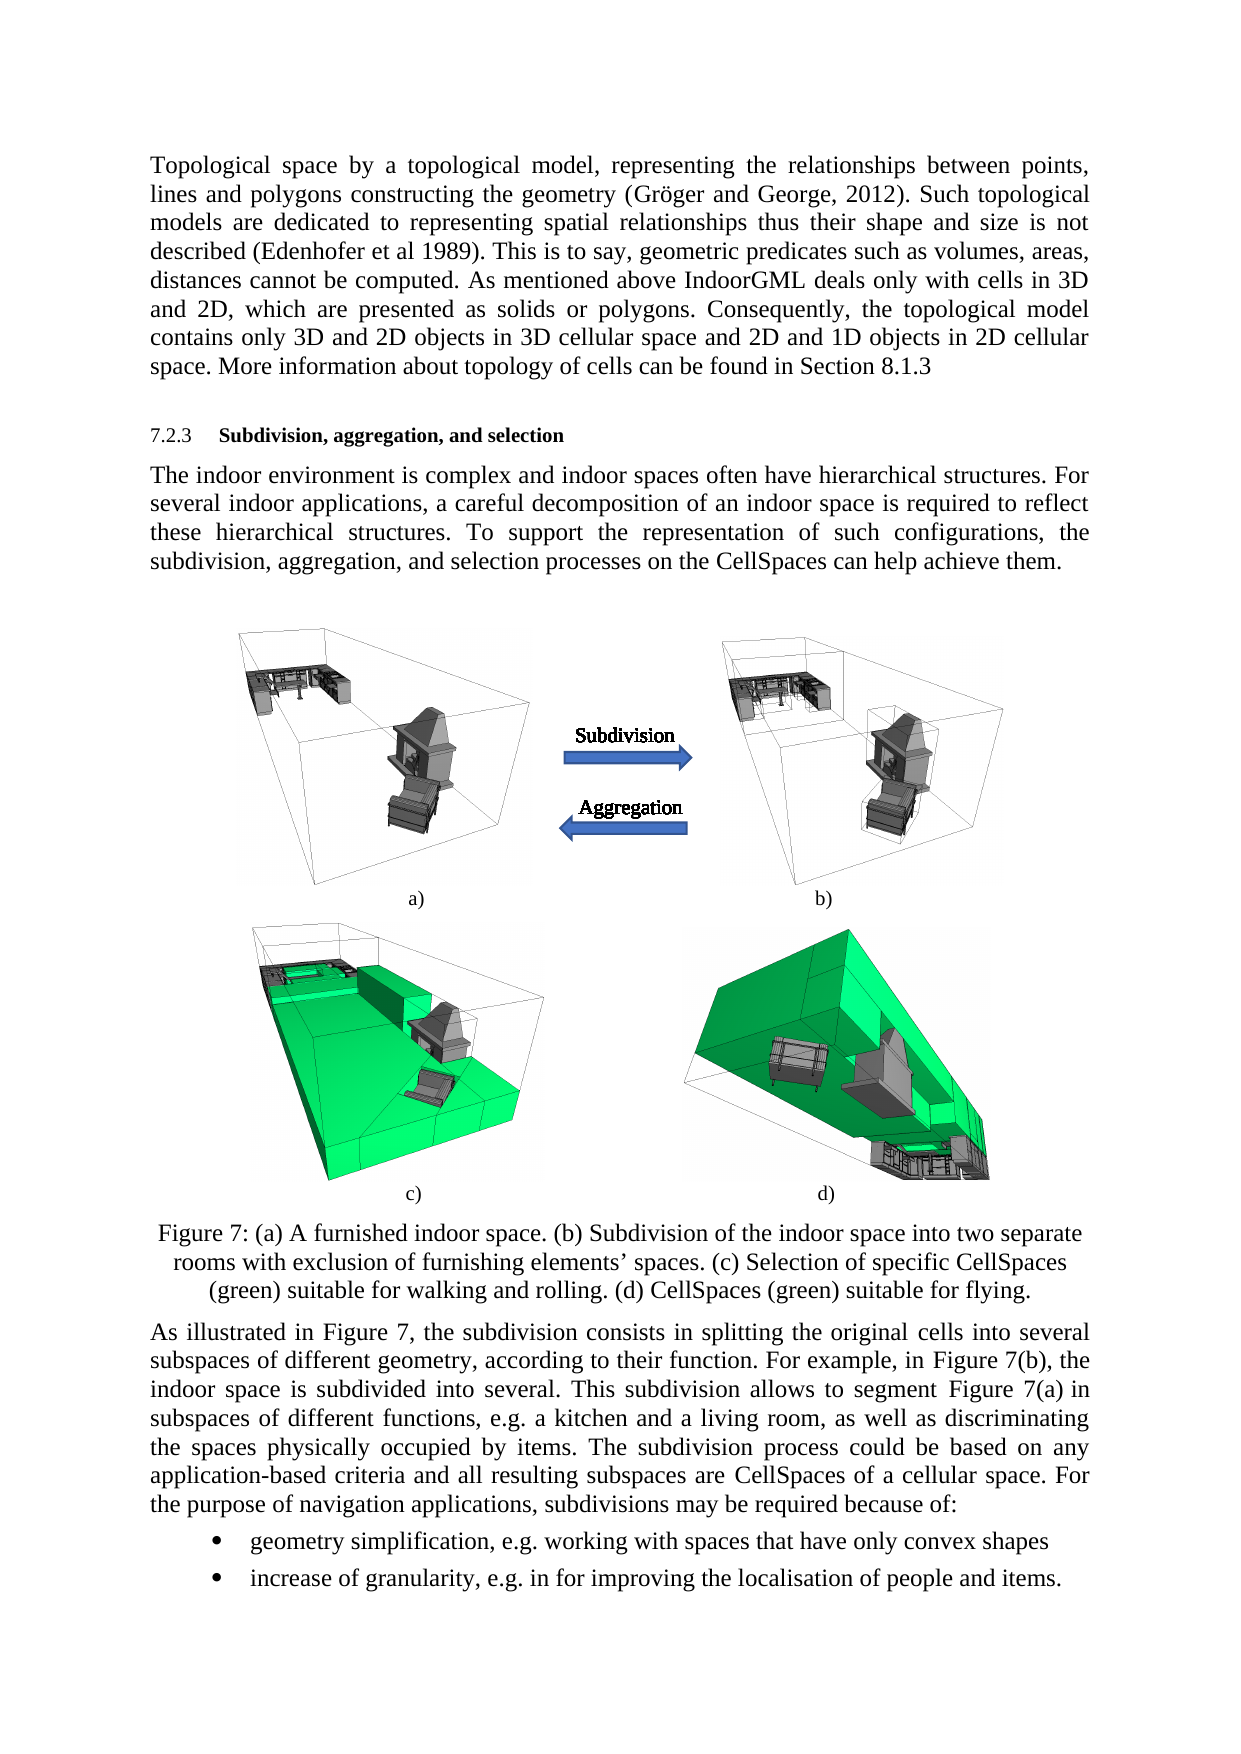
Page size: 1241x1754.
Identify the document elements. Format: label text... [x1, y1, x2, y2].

picture [249, 922, 545, 1182]
picture [720, 636, 1005, 886]
picture [235, 628, 533, 886]
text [150, 150, 1090, 380]
picture [682, 927, 991, 1182]
text Figure 7: (a) A furnished indoor space. (b) Subdivision of the indoor space into two separate rooms with exclusion of furnishing elements’ spaces. (c) Selection of specific CellSpaces (green) suitable for walking and rolling. (d) CellSpaces (green) suitable for flying. [150, 1218, 1090, 1304]
list geometry simplification, e.g. working with spaces that have only convex shapes [212, 1526, 1090, 1555]
list increase of granularity, e.g. in for improving the localisation of people and items. [212, 1563, 1090, 1592]
text The indoor environment is complex and indoor spaces often have hierarchical structures. For several indoor applications, a careful decomposition of an indoor space is required to reflect these hierarchical structures. To support the representation of such configurations, the subdivision, aggregation, and selection processes on the CellSpaces can help achieve them. [150, 460, 1090, 575]
text As illustrated in Figure 7, the subdivision consists in splitting the original cells into several subspaces of different geometry, according to their function. For example, in Figure 7(b), the indoor space is subdivided into several. This subdivision allows to segment Figure 7(a) in subspaces of different functions, e.g. a kitchen and a living room, as well as discriminating the spaces physically occupied by items. The subdivision process could be based on any application-based criteria and all resulting subspaces are CellSpaces of a cellular space. For the purpose of navigation applications, subdivisions may be required because of: [150, 1317, 1090, 1518]
subtitle Subdivision, aggregation, and selection [150, 423, 1090, 447]
